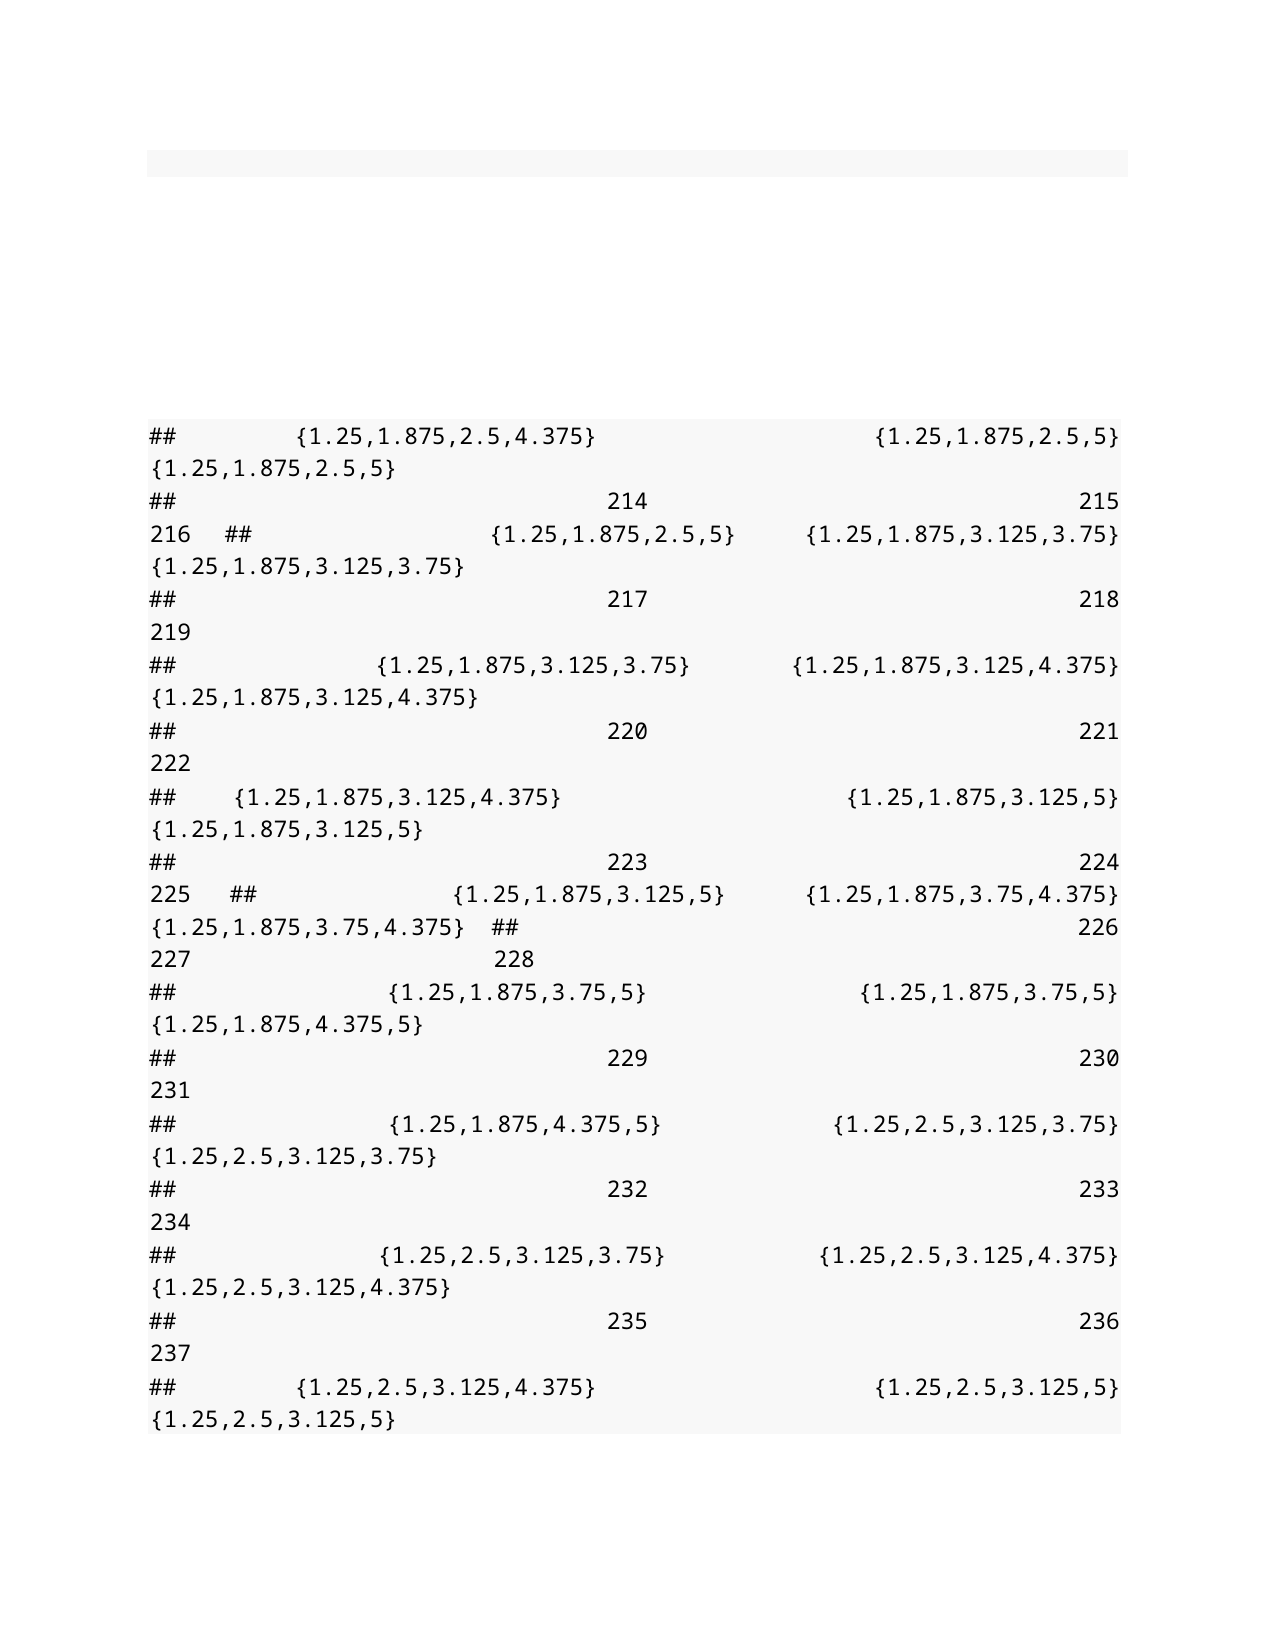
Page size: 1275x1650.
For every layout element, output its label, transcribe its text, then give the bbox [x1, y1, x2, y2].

text ## 214 215 216 ## {1.25,1.875,2.5,5} {1.25,1.875,3.125,3.75} {1.25,1.875,3.125,3.75} [148, 485, 1121, 581]
text ## {1.25,1.875,3.75,5} {1.25,1.875,3.75,5} {1.25,1.875,4.375,5} [148, 976, 1121, 1040]
text ## 232 233 234 [148, 1173, 1121, 1237]
text ## 229 230 231 [148, 1042, 1121, 1105]
text ## 223 224 225 ## {1.25,1.875,3.125,5} {1.25,1.875,3.75,4.375} {1.25,1.875,3.75,4.375} ## 226 227 228 [148, 846, 1121, 974]
text ## {1.25,1.875,3.125,3.75} {1.25,1.875,3.125,4.375} {1.25,1.875,3.125,4.375} [148, 649, 1121, 712]
text ## {1.25,1.875,4.375,5} {1.25,2.5,3.125,3.75} {1.25,2.5,3.125,3.75} [148, 1108, 1121, 1171]
text ## 235 236 237 [148, 1305, 1121, 1368]
text ## {1.25,1.875,3.125,4.375} {1.25,1.875,3.125,5} {1.25,1.875,3.125,5} [148, 780, 1121, 844]
text ## {1.25,2.5,3.125,4.375} {1.25,2.5,3.125,5} {1.25,2.5,3.125,5} [148, 1371, 1121, 1434]
text ## {1.25,1.875,2.5,4.375} {1.25,1.875,2.5,5} {1.25,1.875,2.5,5} [148, 419, 1121, 483]
text ## 220 221 222 [148, 715, 1121, 778]
text ## 217 218 219 [148, 583, 1121, 647]
text ## {1.25,2.5,3.125,3.75} {1.25,2.5,3.125,4.375} {1.25,2.5,3.125,4.375} [148, 1239, 1121, 1303]
